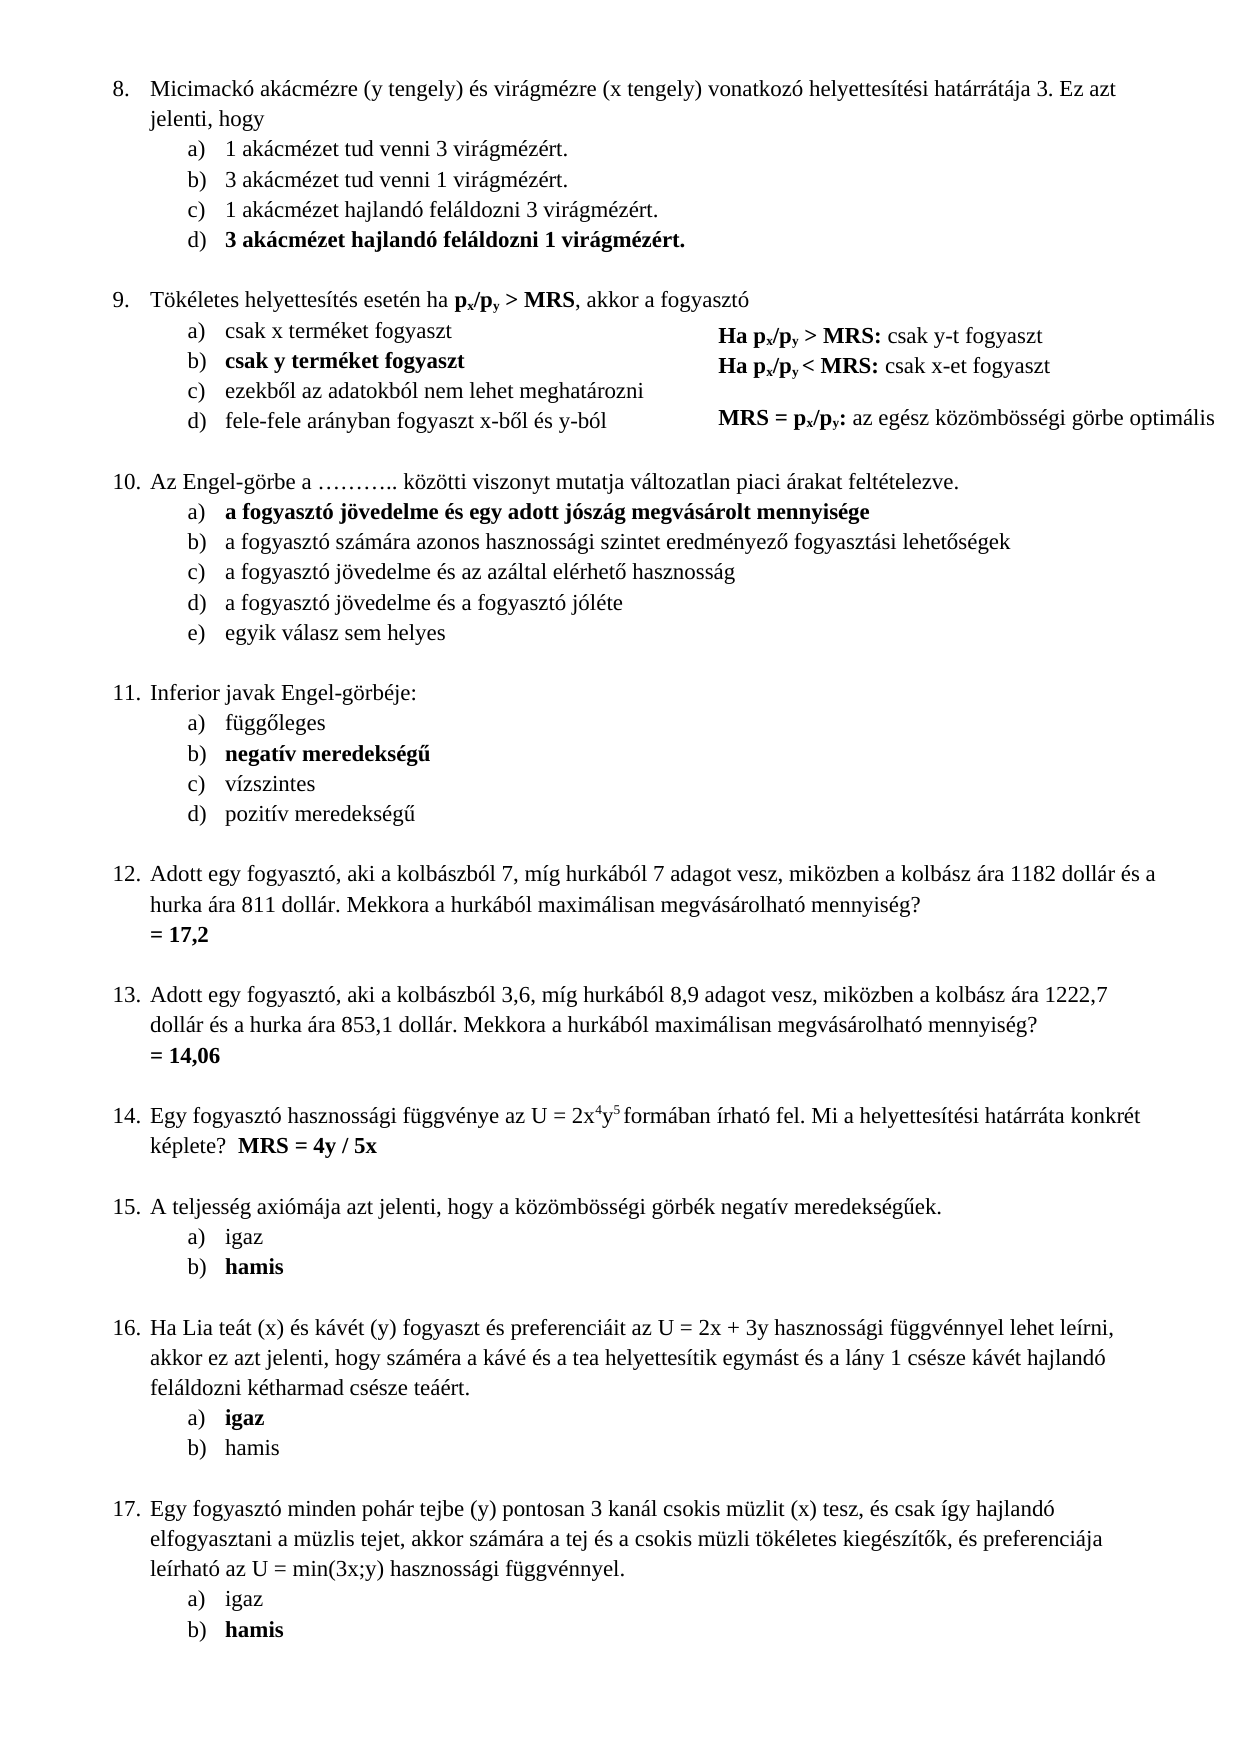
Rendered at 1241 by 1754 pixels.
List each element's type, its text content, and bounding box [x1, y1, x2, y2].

list A teljesség axiómája azt jelenti, hogy a közömbösségi görbék negatív meredekségűek. [112, 1193, 1165, 1219]
list a fogyasztó jövedelme és egy adott jószág megvásárolt mennyisége [187, 498, 1165, 524]
list a fogyasztó jövedelme és a fogyasztó jóléte [187, 588, 1165, 615]
list Tökéletes helyettesítés esetén ha px/py ˃ MRS, akkor a fogyasztó [112, 286, 1165, 313]
list = 14,06 [150, 1042, 1165, 1068]
list hamis [187, 1434, 1165, 1461]
list a fogyasztó számára azonos hasznossági szintet eredményező fogyasztási lehetőségek [187, 528, 1165, 554]
list Micimackó akácmézre (y tengely) és virágmézre (x tengely) vonatkozó helyettesítési határrátája 3. Ez azt jelenti, hogy [112, 75, 1165, 132]
list 1 akácmézet tud venni 3 virágmézért. [187, 135, 1165, 162]
list 3 akácmézet hajlandó feláldozni 1 virágmézért. [187, 226, 1165, 252]
list függőleges [187, 709, 1165, 736]
list egyik válasz sem helyes [187, 619, 1165, 645]
list Adott egy fogyasztó, aki a kolbászból 7, míg hurkából 7 adagot vesz, miközben a kolbász ára 1182 dollár és a hurka ára 811 dollár. Mekkora a hurkából maximálisan megvásárolható mennyiség? [112, 860, 1165, 917]
list 1 akácmézet hajlandó feláldozni 3 virágmézért. [187, 196, 1165, 222]
list vízszintes [187, 770, 1165, 796]
list = 17,2 [150, 921, 1165, 947]
list a fogyasztó jövedelme és az azáltal elérhető hasznosság [187, 558, 1165, 585]
list igaz [187, 1404, 1165, 1431]
list csak x terméket fogyaszt [187, 317, 703, 343]
list negatív meredekségű [187, 739, 1165, 766]
list csak y terméket fogyaszt [187, 347, 703, 373]
list hamis [187, 1616, 1165, 1642]
list igaz [187, 1585, 1165, 1612]
list igaz [187, 1223, 1165, 1249]
list Az Engel-görbe a ……….. közötti viszonyt mutatja változatlan piaci árakat feltételezve. [112, 468, 1165, 494]
list Egy fogyasztó hasznossági függvénye az U = 2x4y5 formában írható fel. Mi a helyettesítési határráta konkrét képlete? MRS = 4y / 5x [112, 1102, 1165, 1159]
list Egy fogyasztó minden pohár tejbe (y) pontosan 3 kanál csokis müzlit (x) tesz, és csak így hajlandó elfogyasztani a müzlis tejet, akkor számára a tej és a csokis müzli tökéletes kiegészítők, és preferenciája leírható az U = min(3x;y) hasznossági függvénnyel. [112, 1495, 1165, 1582]
list hamis [187, 1253, 1165, 1279]
list fele-fele arányban fogyaszt x-ből és y-ból [187, 407, 703, 434]
list Inferior javak Engel-görbéje: [112, 679, 1165, 706]
list ezekből az adatokból nem lehet meghatározni [187, 377, 703, 403]
list pozitív meredekségű [187, 800, 1165, 826]
list Ha Lia teát (x) és kávét (y) fogyaszt és preferenciáit az U = 2x + 3y hasznossági függvénnyel lehet leírni, akkor ez azt jelenti, hogy száméra a kávé és a tea helyettesítik egymást és a lány 1 csésze kávét hajlandó feláldozni kétharmad csésze teáért. [112, 1313, 1165, 1400]
list 3 akácmézet tud venni 1 virágmézért. [187, 166, 1165, 192]
list Adott egy fogyasztó, aki a kolbászból 3,6, míg hurkából 8,9 adagot vesz, miközben a kolbász ára 1222,7 dollár és a hurka ára 853,1 dollár. Mekkora a hurkából maximálisan megvásárolható mennyiség? [112, 981, 1165, 1038]
